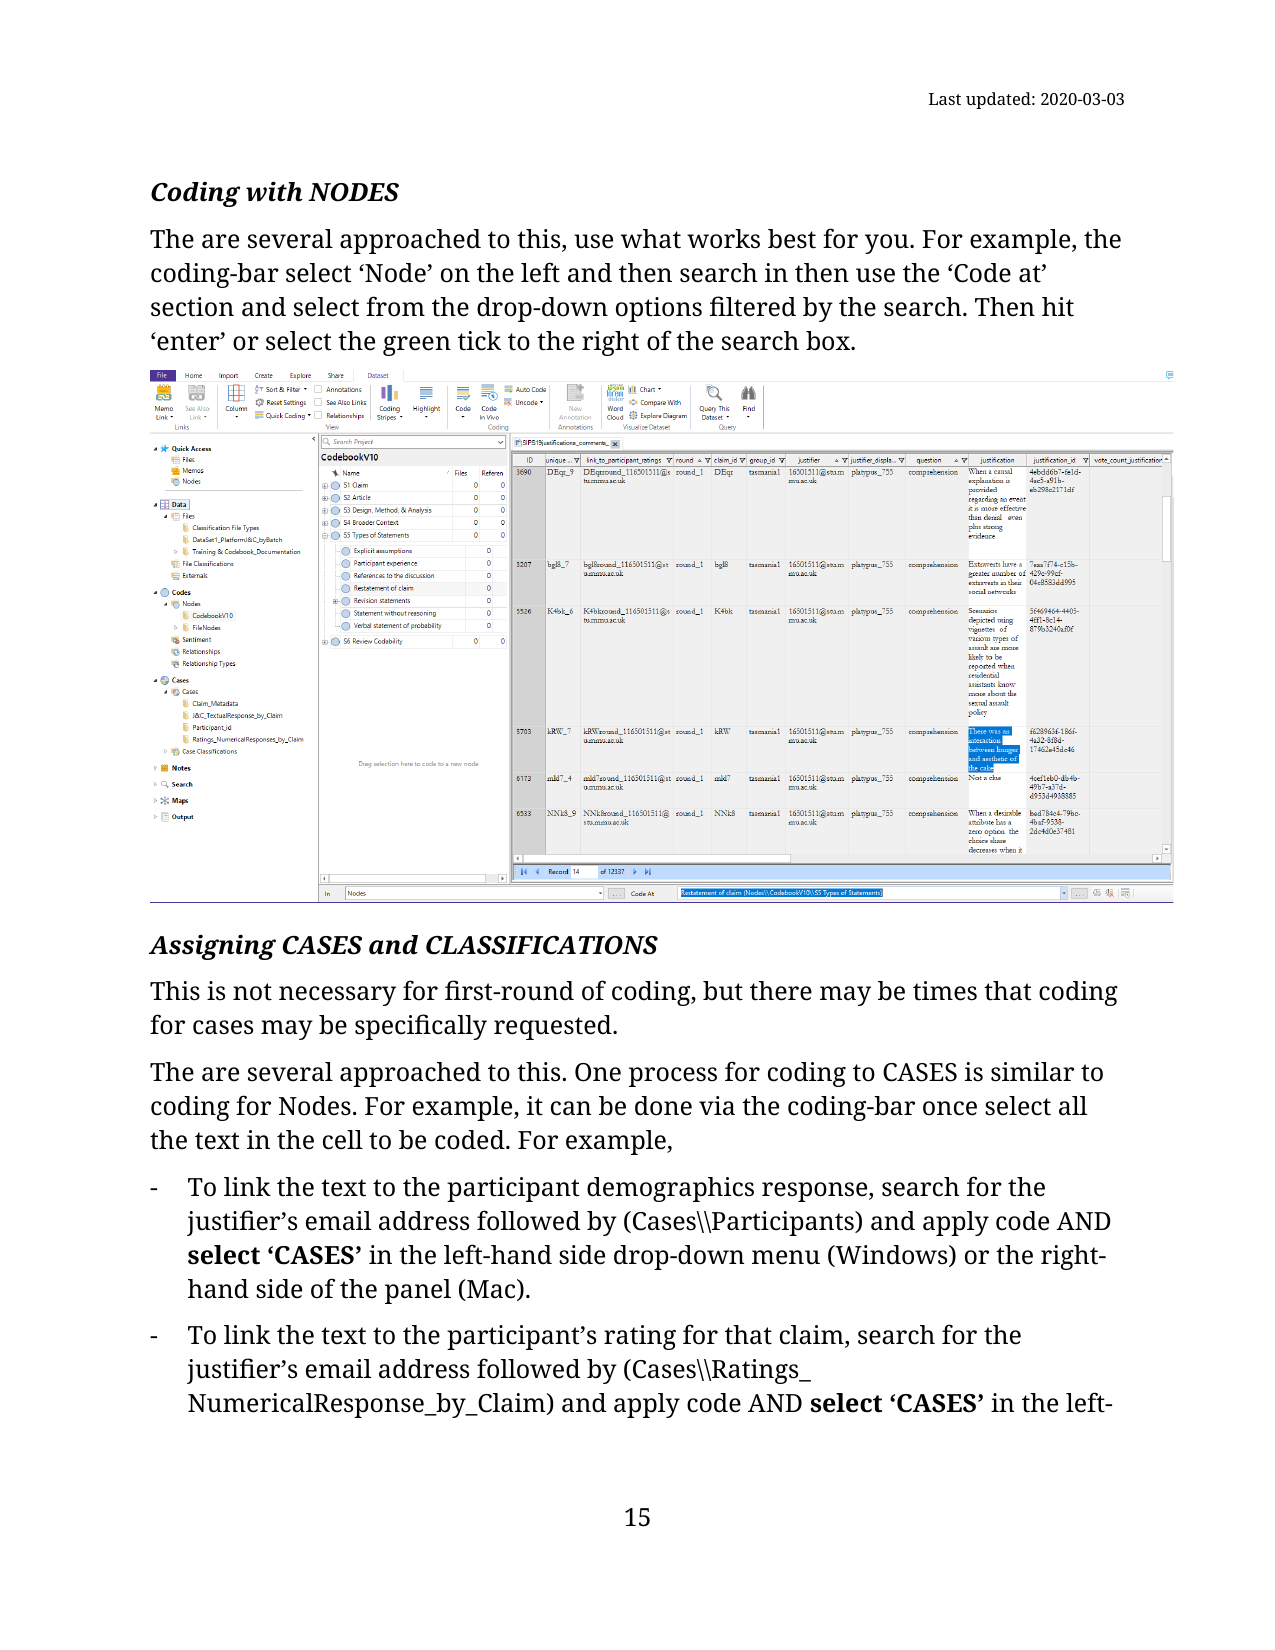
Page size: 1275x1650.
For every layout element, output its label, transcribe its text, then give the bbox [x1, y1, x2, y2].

subtitle Assigning CASES and CLASSIFICATIONS [150, 927, 1125, 961]
text The are several approached to this. One process for coding to CASES is similar to coding for Nodes. For example, it can be done via the coding-bar once select all the text in the cell to be coded. For example, [150, 1054, 1125, 1157]
picture [150, 370, 1174, 903]
subtitle Coding with NODES [150, 175, 1125, 209]
text The are several approached to this, use what works best for you. For example, the coding-bar select ‘Node’ on the left and then search in then use the ‘Code at’ section and select from the drop-down options filtered by the search. Then hit ‘enter’ or select the green tick to the right of the search box. [150, 222, 1125, 358]
list To link the text to the participant demographics response, search for the justifier’s email address followed by (Cases\\Participants) and apply code AND select ‘CASES’ in the left-hand side drop-down menu (Windows) or the right-hand side of the panel (Mac). [150, 1169, 1125, 1306]
text This is not necessary for first-round of coding, but there may be times that coding for cases may be specifically requested. [150, 974, 1125, 1042]
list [150, 1318, 1125, 1420]
